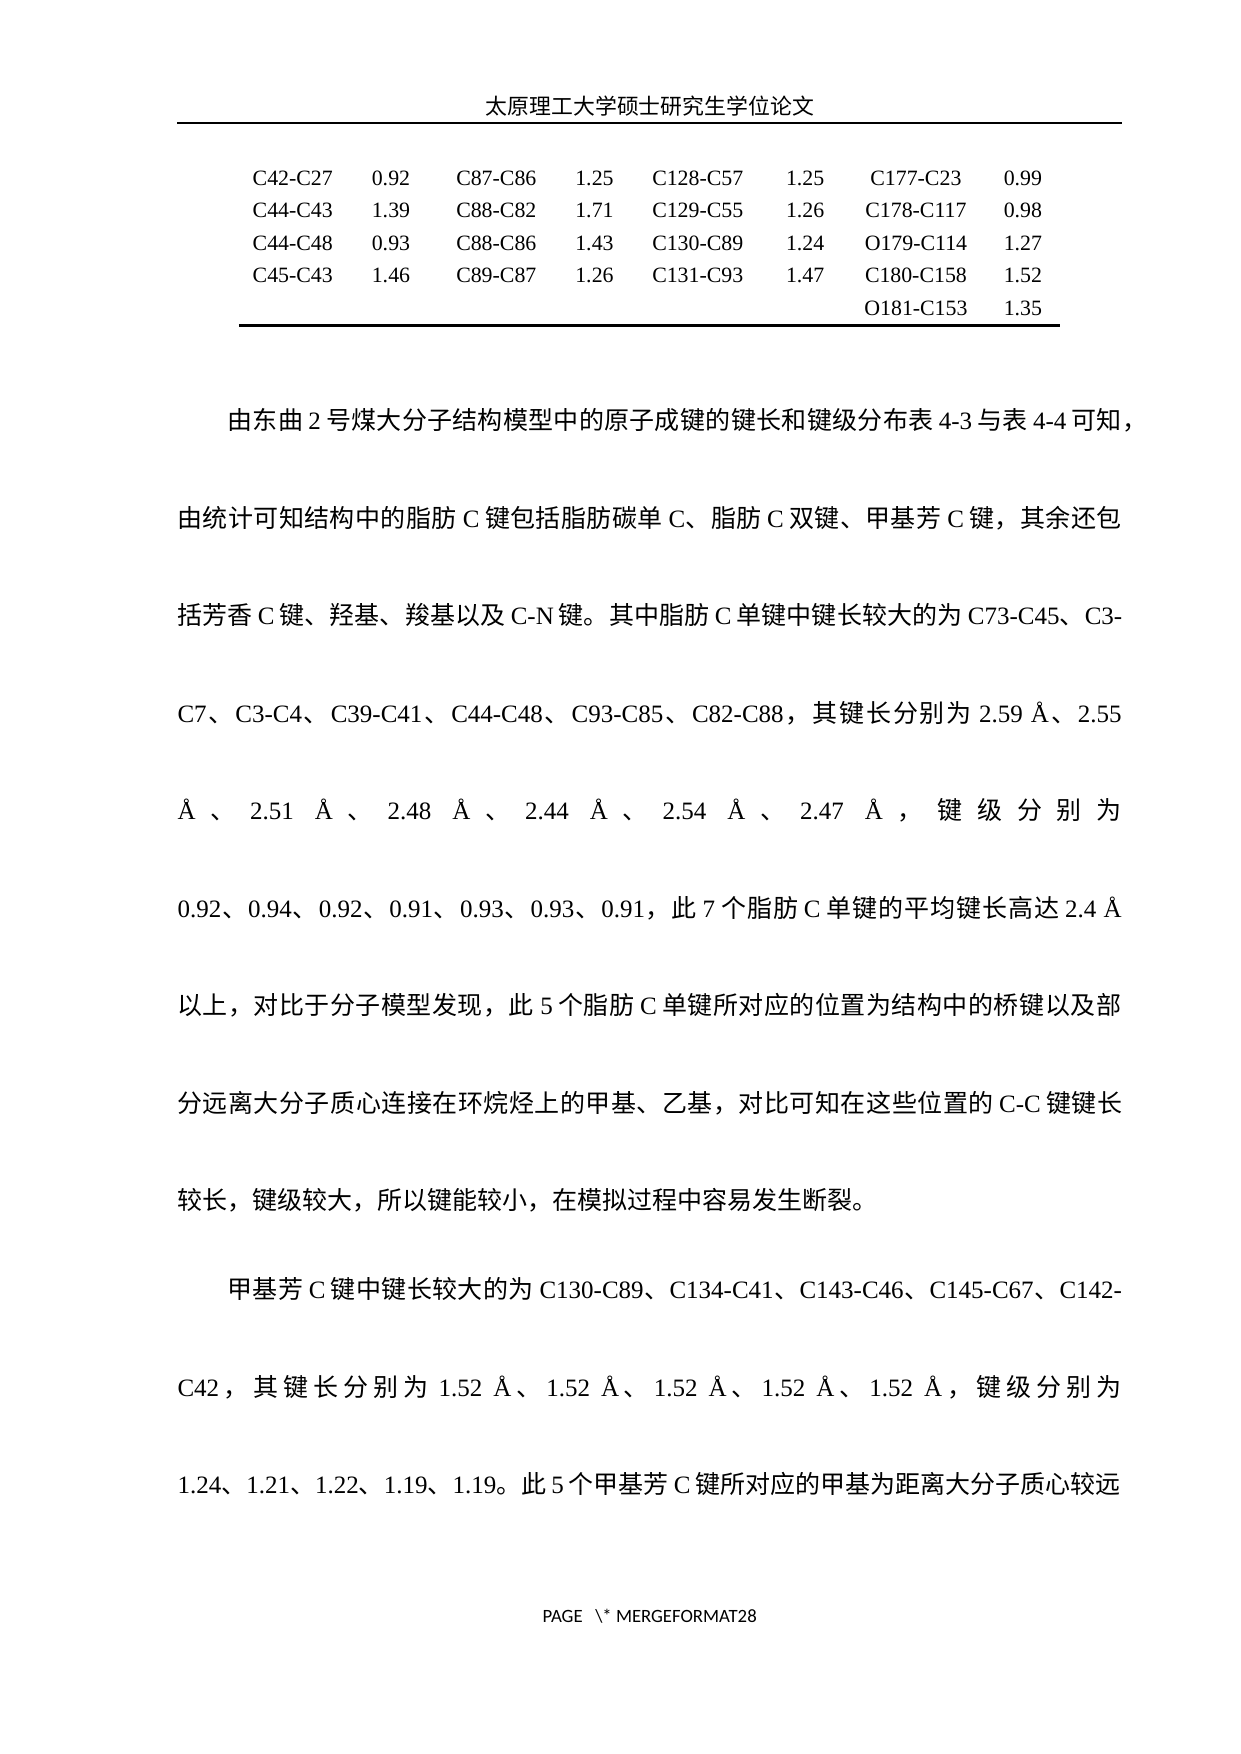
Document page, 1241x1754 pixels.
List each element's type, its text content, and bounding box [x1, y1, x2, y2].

text 由东曲2号煤大分子结构模型中的原子成键的键长和键级分布表4-3与表4-4可知，由统计可知结构中的脂肪C键包括脂肪碳单C、脂肪C双键、甲基芳C键，其余还包括芳香C键、羟基、羧基以及C-N键。其中脂肪C单键中键长较大的为C73-C45、C3-C7、C3-C4、C39-C41、C44-C48、C93-C85、C82-C88，其键长分别为2.59 Å、2.55 Å、2.51 Å、2.48 Å、2.44 Å、2.54 Å、2.47 Å，键级分别为0.92、0.94、0.92、0.91、0.93、0.93、0.91，此7个脂肪C单键的平均键长高达2.4 Å以上，对比于分子模型发现，此5个脂肪C单键所对应的位置为结构中的桥键以及部分远离大分子质心连接在环烷烃上的甲基、乙基，对比可知在这些位置的C-C键键长较长，键级较大，所以键能较小，在模拟过程中容易发生断裂。 [177, 386, 1122, 1231]
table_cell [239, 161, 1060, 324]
